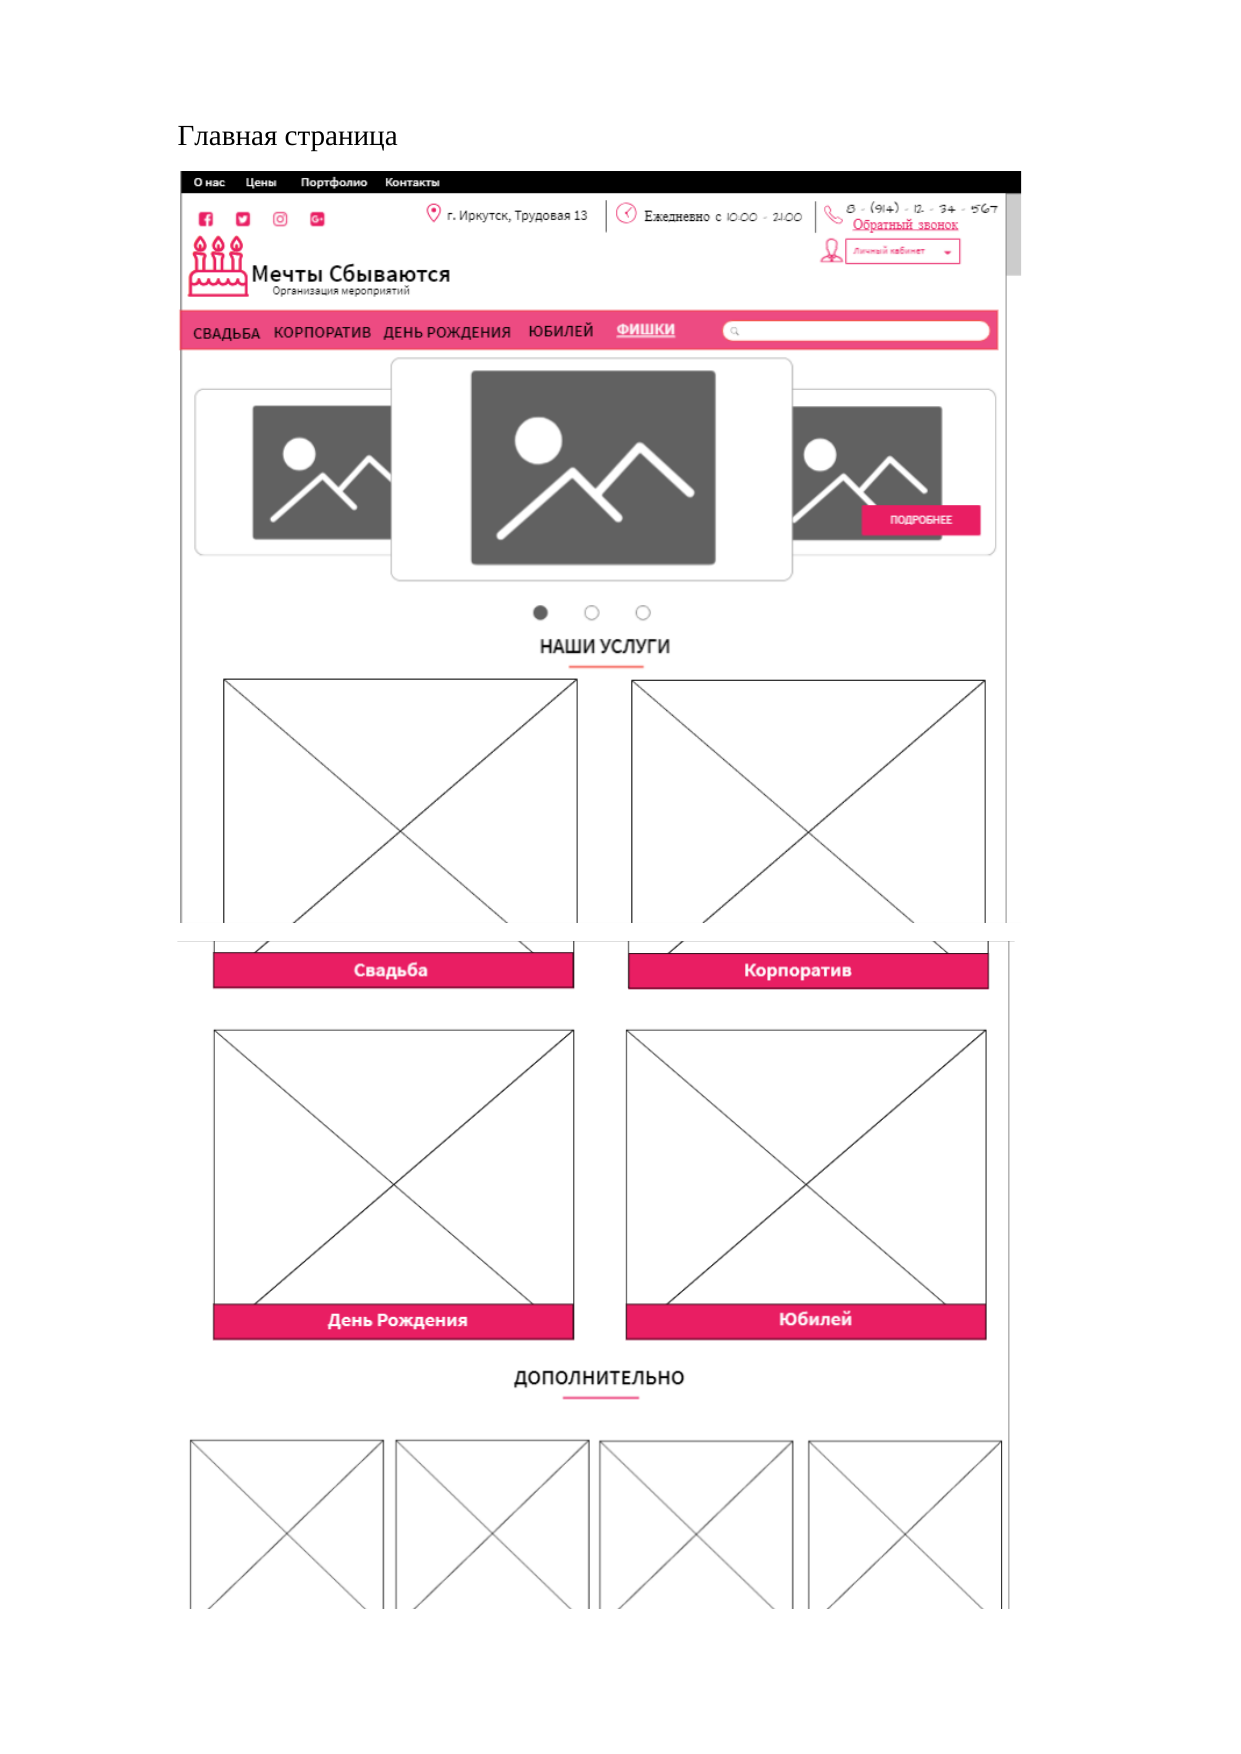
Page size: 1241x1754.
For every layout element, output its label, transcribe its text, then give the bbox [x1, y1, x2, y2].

text Главная страница [177, 118, 1152, 152]
picture [177, 171, 1022, 923]
picture [177, 941, 1015, 1609]
